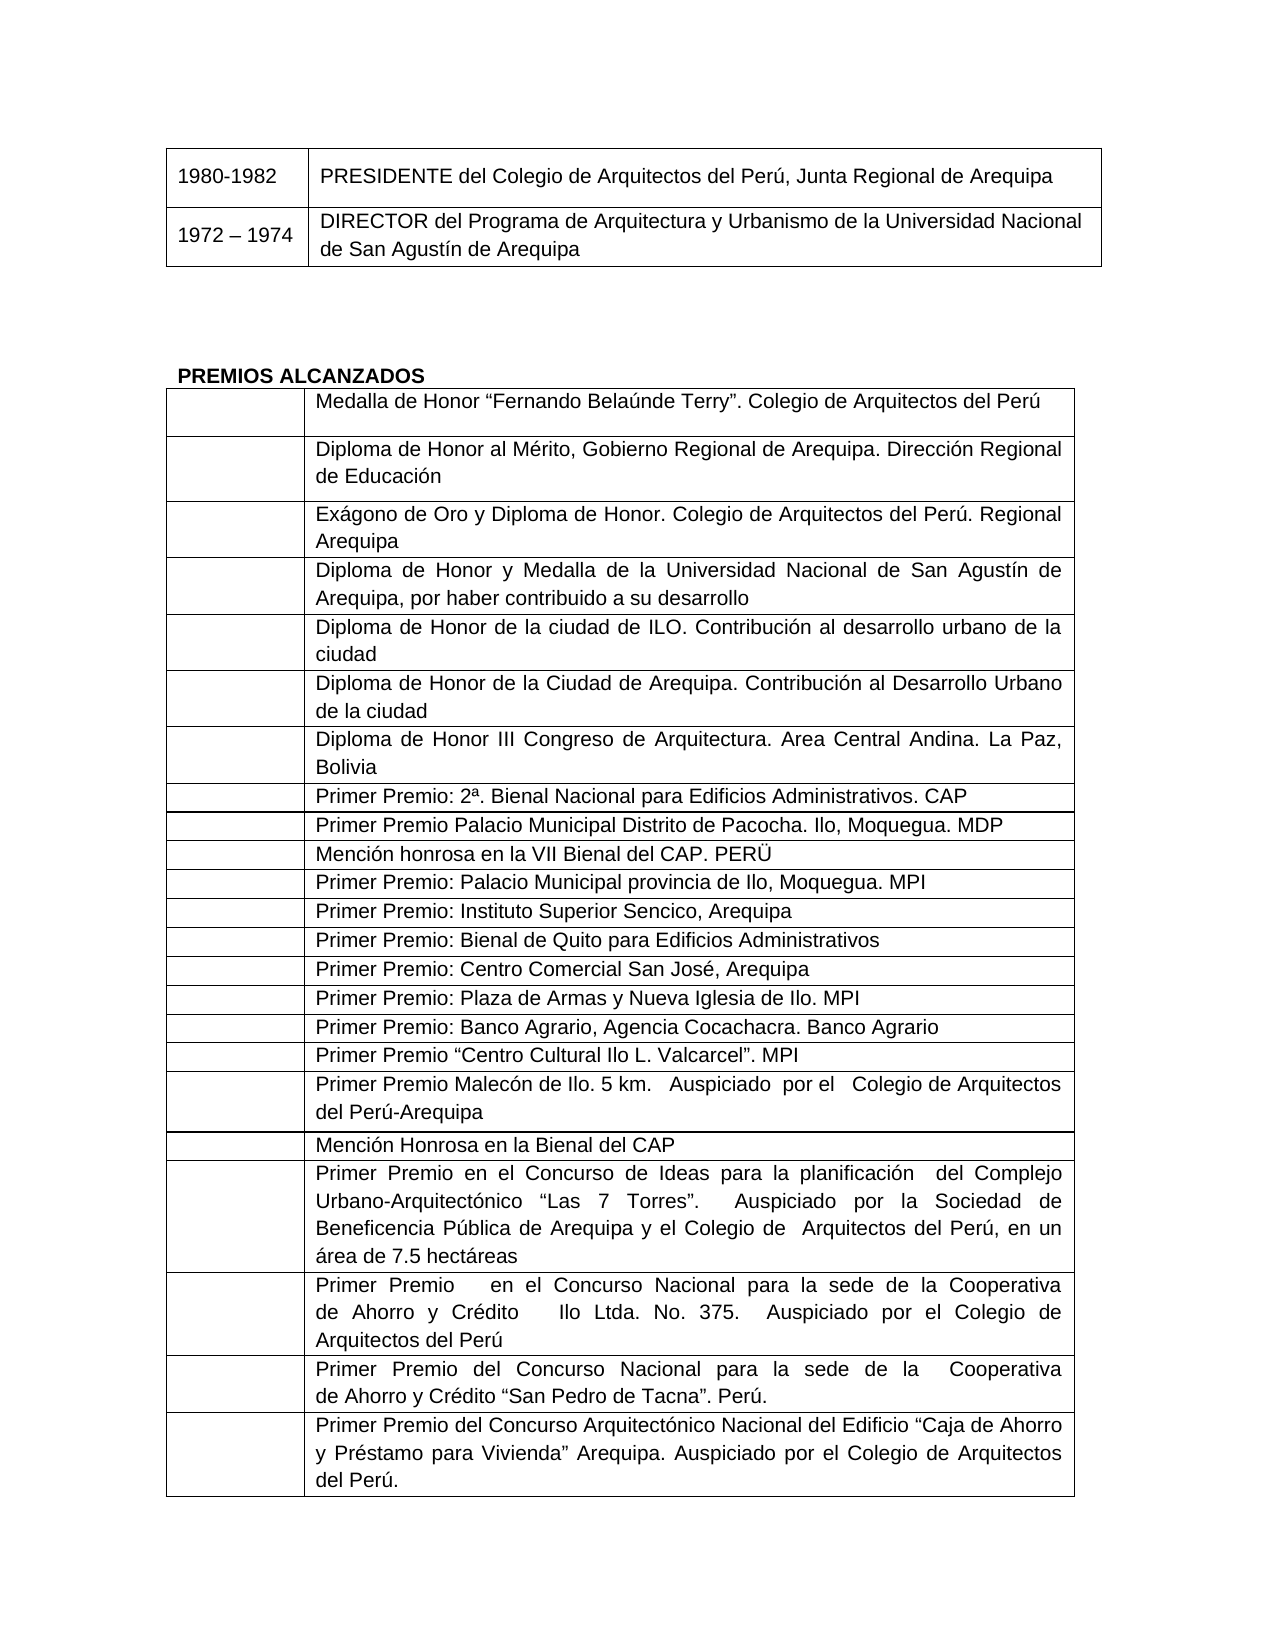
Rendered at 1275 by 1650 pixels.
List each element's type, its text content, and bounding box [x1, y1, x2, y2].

table_cell Primer Premio Malecón de Ilo. . Auspiciado por el Colegio de Arquitectos del Perú-Arequipa [305, 1072, 1074, 1131]
table_cell Exágono de Oro y Diploma de Honor. Colegio de Arquitectos del Perú. Regional Arequipa [305, 502, 1074, 557]
table_cell Primer Premio: Centro Comercial San José, Arequipa [305, 957, 1074, 984]
table_cell [167, 558, 304, 613]
table_cell [167, 870, 304, 898]
table_header [167, 389, 304, 436]
table_cell Diploma de Honor de de Arequipa. Contribución al Desarrollo Urbano de la ciudad [305, 671, 1074, 726]
table_cell [167, 727, 304, 783]
table_cell Diploma de Honor III Congreso de Arquitectura. Area Central Andina. La Paz, Bolivia [305, 727, 1074, 783]
table_cell Primer Premio: Instituto Superior Sencico, Arequipa [305, 899, 1074, 927]
table_cell Primer Premio en el Concurso de Ideas para la planificación del Complejo Urbano-Arquitectónico “Las 7 Torres”. Auspiciado por de Beneficencia Pública de Arequipa y el Colegio de Arquitectos del Perú, en un área de [305, 1161, 1074, 1272]
table_cell [167, 899, 304, 927]
table_cell [167, 928, 304, 956]
table_cell Diploma de Honor y Medalla de de San Agustín de Arequipa, por haber contribuido a su desarrollo [305, 558, 1074, 613]
subtitle PREMIOS ALCANZADOS [177, 364, 1098, 388]
table_cell [167, 1273, 304, 1355]
table_cell [167, 1015, 304, 1042]
table_cell Mención Honrosa en del CAP [305, 1133, 1074, 1160]
table_cell DIRECTOR del Programa de Arquitectura y Urbanismo de de San Agustín de Arequipa [309, 208, 1101, 266]
table_cell Diploma de Honor al Mérito, Gobierno Regional de Arequipa. Dirección Regional de Educación [305, 437, 1074, 501]
table_cell 1972 – 1974 [167, 208, 308, 266]
table_cell [167, 1161, 304, 1272]
table_cell [167, 813, 304, 840]
table_cell Primer Premio “Centro Cultural Ilo L. Valcarcel”. MPI [305, 1043, 1074, 1071]
table_cell [167, 1072, 304, 1131]
table_header Medalla de Honor “Fernando Belaúnde Terry”. Colegio de Arquitectos del Perú [305, 389, 1074, 436]
table_cell PRESIDENTE del Colegio de Arquitectos del Perú, Junta Regional de Arequipa [309, 149, 1101, 207]
table_cell Primer Premio Palacio Municipal Distrito de Pacocha. Ilo, Moquegua. MDP [305, 813, 1074, 840]
table_cell [167, 1133, 304, 1160]
table_cell [167, 502, 304, 557]
table_cell Mención honrosa en del CAP. PERÜ [305, 841, 1074, 869]
table_cell Diploma de Honor de la ciudad de ILO. Contribución al desarrollo urbano de la ciudad [305, 615, 1074, 670]
table_cell Primer Premio del Concurso Nacional para la sede de de Ahorro y Crédito “San Pedro de Tacna”. Perú. [305, 1356, 1074, 1412]
table_cell [167, 986, 304, 1013]
table_cell Primer Premio en el Concurso Nacional para la sede de de Ahorro y Crédito Ilo Ltda. No. 375. Auspiciado por el Colegio de Arquitectos del Perú [305, 1273, 1074, 1355]
table_cell [167, 1043, 304, 1071]
table_cell [167, 615, 304, 670]
table_cell Primer Premio: Banco Agrario, Agencia Cocachacra. Banco Agrario [305, 1015, 1074, 1042]
table_cell Primer Premio: Bienal de Quito para Edificios Administrativos [305, 928, 1074, 956]
table_cell [167, 1413, 304, 1496]
table_cell [167, 784, 304, 811]
table_cell Primer Premio: 2ª. Bienal Nacional para Edificios Administrativos. CAP [305, 784, 1074, 811]
table_cell 1980-1982 [167, 149, 308, 207]
table_cell [167, 671, 304, 726]
table_cell Primer Premio: Palacio Municipal provincia de Ilo, Moquegua. MPI [305, 870, 1074, 898]
table_cell [167, 841, 304, 869]
table_cell Primer Premio del Concurso Arquitectónico Nacional del Edificio “Caja de Ahorro y Préstamo para Vivienda” Arequipa. Auspiciado por el Colegio de Arquitectos del Perú. [305, 1413, 1074, 1496]
table_cell Primer Premio: Plaza de Armas y Nueva Iglesia de Ilo. MPI [305, 986, 1074, 1013]
table_cell [167, 1356, 304, 1412]
table_cell [167, 957, 304, 984]
table_cell [167, 437, 304, 501]
